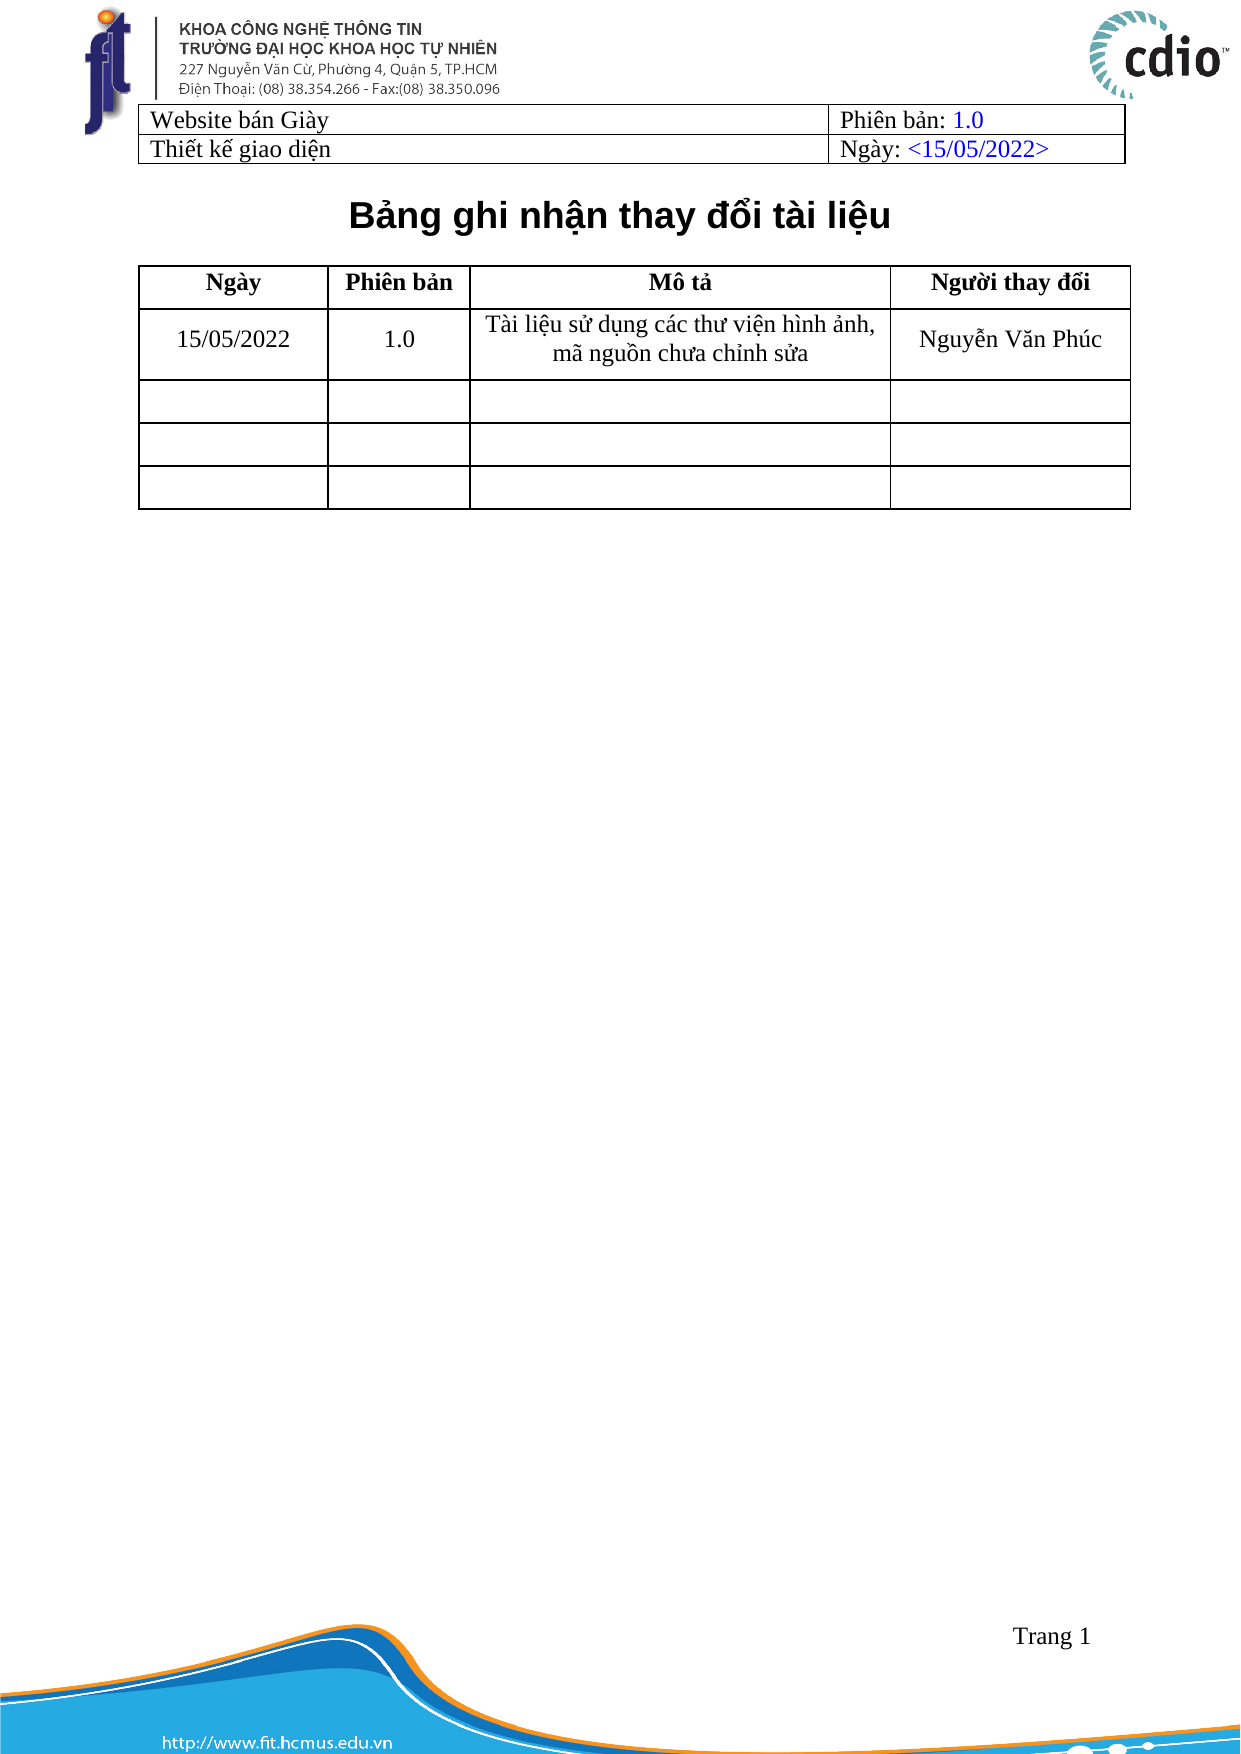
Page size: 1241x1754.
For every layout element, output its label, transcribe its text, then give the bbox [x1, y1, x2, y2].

text Bảng ghi nhận thay đổi tài liệu [150, 193, 1090, 236]
table_cell [329, 424, 469, 465]
table_cell 1.0 [329, 310, 469, 379]
picture [61, 0, 1241, 159]
table_cell [471, 381, 890, 422]
table_cell [329, 381, 469, 422]
table_header Người thay đổi [891, 267, 1130, 308]
table_header Mô tả [471, 267, 890, 308]
picture [829, 105, 1124, 134]
picture [0, 1621, 1241, 1754]
table_cell Tài liệu sử dụng các thư viện hình ảnh, mã nguồn chưa chỉnh sửa [471, 310, 890, 379]
table_cell [329, 467, 469, 508]
table_cell [140, 467, 327, 508]
table_cell Nguyễn Văn Phúc [891, 310, 1130, 379]
table_cell [891, 381, 1130, 422]
table_cell 15/05/2022 [140, 310, 327, 379]
table_cell [891, 467, 1130, 508]
table_header Phiên bản [329, 267, 469, 308]
picture [829, 135, 1124, 159]
table_cell [140, 424, 327, 465]
picture [139, 135, 828, 159]
picture [139, 105, 828, 134]
table_cell [471, 424, 890, 465]
table_cell [140, 381, 327, 422]
table_header Ngày [140, 267, 327, 308]
table_cell [471, 467, 890, 508]
table_cell [891, 424, 1130, 465]
